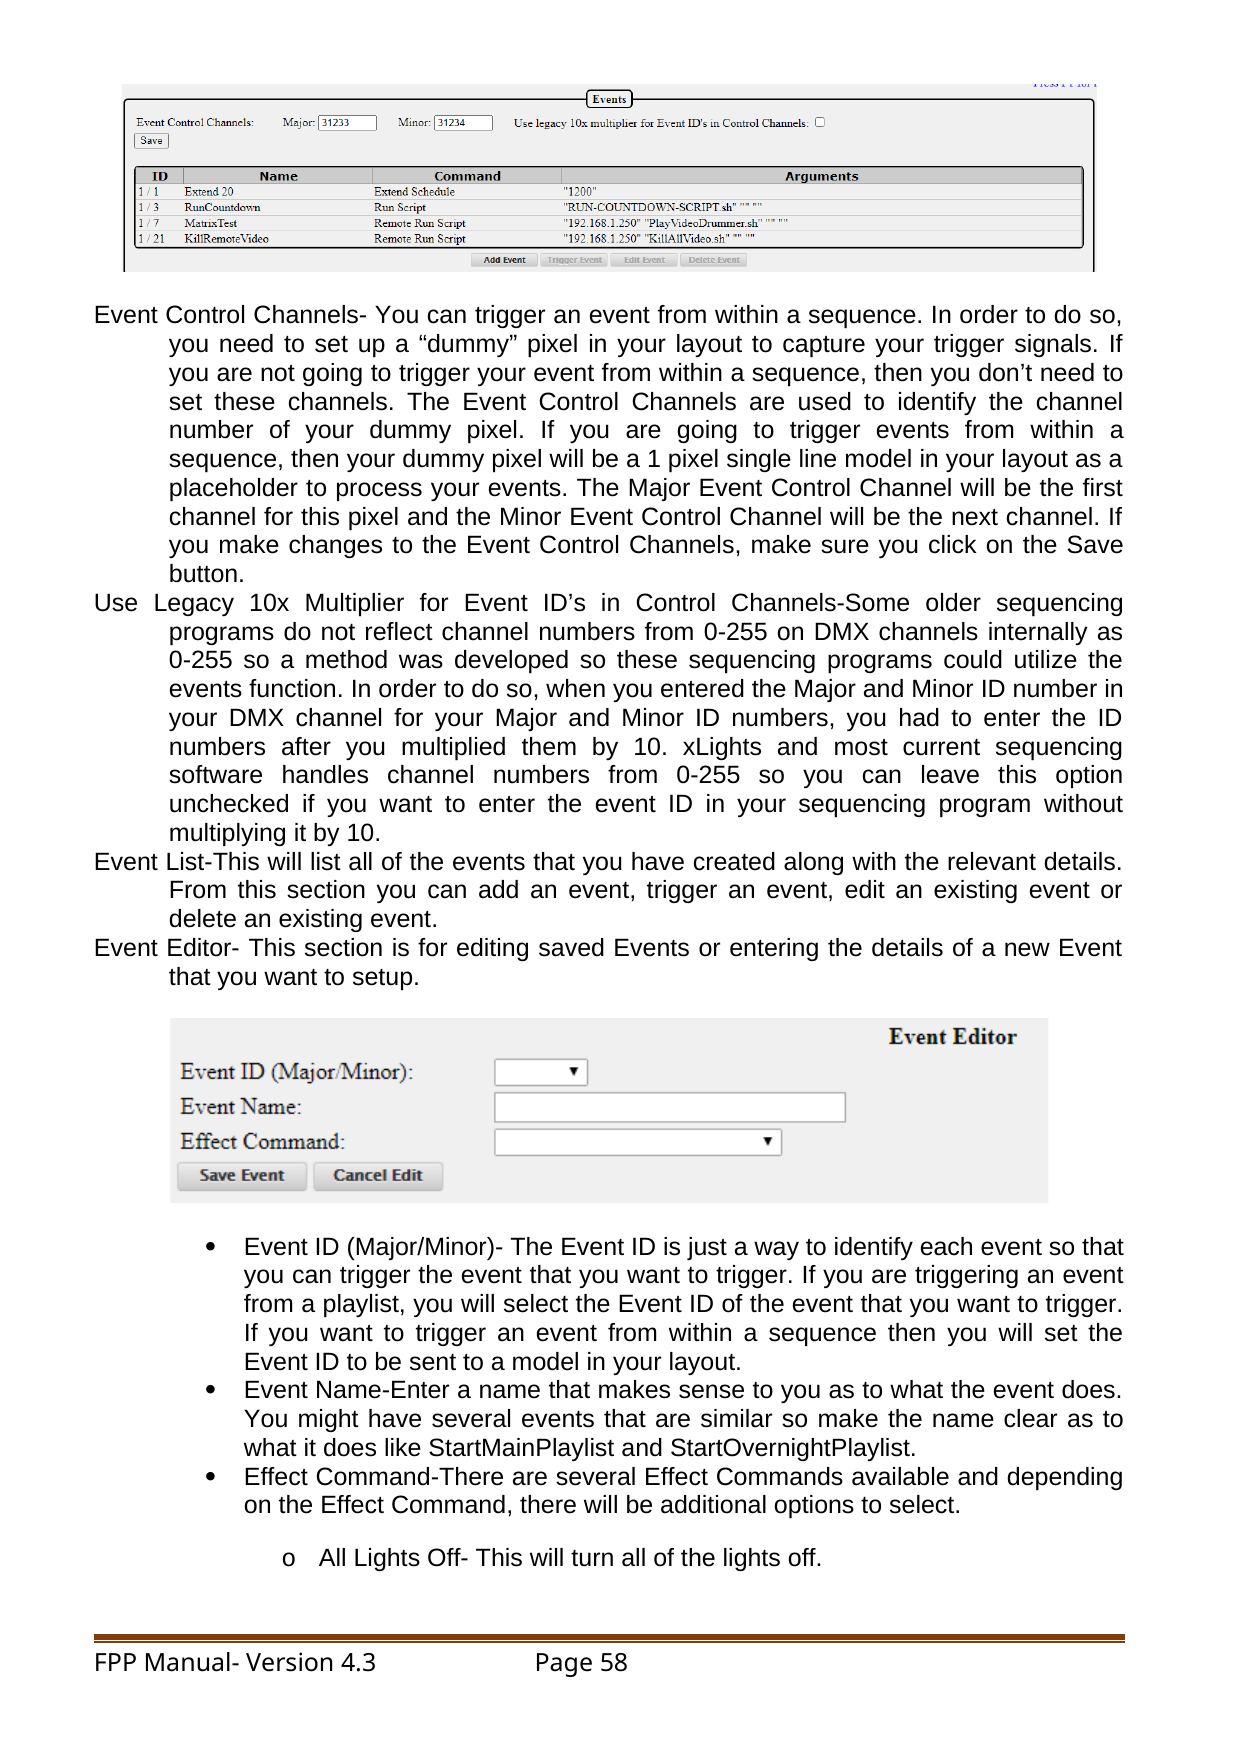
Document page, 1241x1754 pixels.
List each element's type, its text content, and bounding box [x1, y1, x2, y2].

text Event List-This will list all of the events that you have created along with the relevant details. From this section you can add an event, trigger an event, edit an existing event or delete an existing event. [94, 846, 1125, 933]
picture [121, 84, 1097, 272]
list Event Name-Enter a name that makes sense to you as to what the event does. You might have several events that are similar so make the name clear as to what it does like StartMainPlaylist and StartOvernightPlaylist. [206, 1375, 1125, 1462]
list Event ID (Major/Minor)- The Event ID is just a way to identify each event so that you can trigger the event that you want to trigger. If you are triggering an event from a playlist, you will select the Event ID of the event that you want to trigger. If you want to trigger an event from within a sequence then you will set the Event ID to be sent to a model in your layout. [206, 1231, 1125, 1375]
list All Lights Off- This will turn all of the lights off. [281, 1543, 1125, 1574]
text Event Control Channels- You can trigger an event from within a sequence. In order to do so, you need to set up a “dummy” pixel in your layout to capture your trigger signals. If you are not going to trigger your event from within a sequence, then you don’t need to set these channels. The Event Control Channels are used to identify the channel number of your dummy pixel. If you are going to trigger events from within a sequence, then your dummy pixel will be a 1 pixel single line model in your layout as a placeholder to process your events. The Major Event Control Channel will be the first channel for this pixel and the Minor Event Control Channel will be the next channel. If you make changes to the Event Control Channels, make sure you click on the Save button. [94, 300, 1125, 588]
text Use Legacy 10x Multiplier for Event ID’s in Control Channels-Some older sequencing programs do not reflect channel numbers from 0-255 on DMX channels internally as 0-255 so a method was developed so these sequencing programs could utilize the events function. In order to do so, when you entered the Major and Minor ID number in your DMX channel for your Major and Minor ID numbers, you had to enter the ID numbers after you multiplied them by 10. xLights and most current sequencing software handles channel numbers from 0-255 so you can leave this option unchecked if you want to enter the event ID in your sequencing program without multiplying it by 10. [94, 588, 1125, 846]
picture [170, 1018, 1049, 1203]
text Event Editor- This section is for editing saved Events or entering the details of a new Event that you want to setup. [94, 933, 1125, 990]
list Effect Command-There are several Effect Commands available and depending on the Effect Command, there will be additional options to select. [206, 1462, 1125, 1519]
